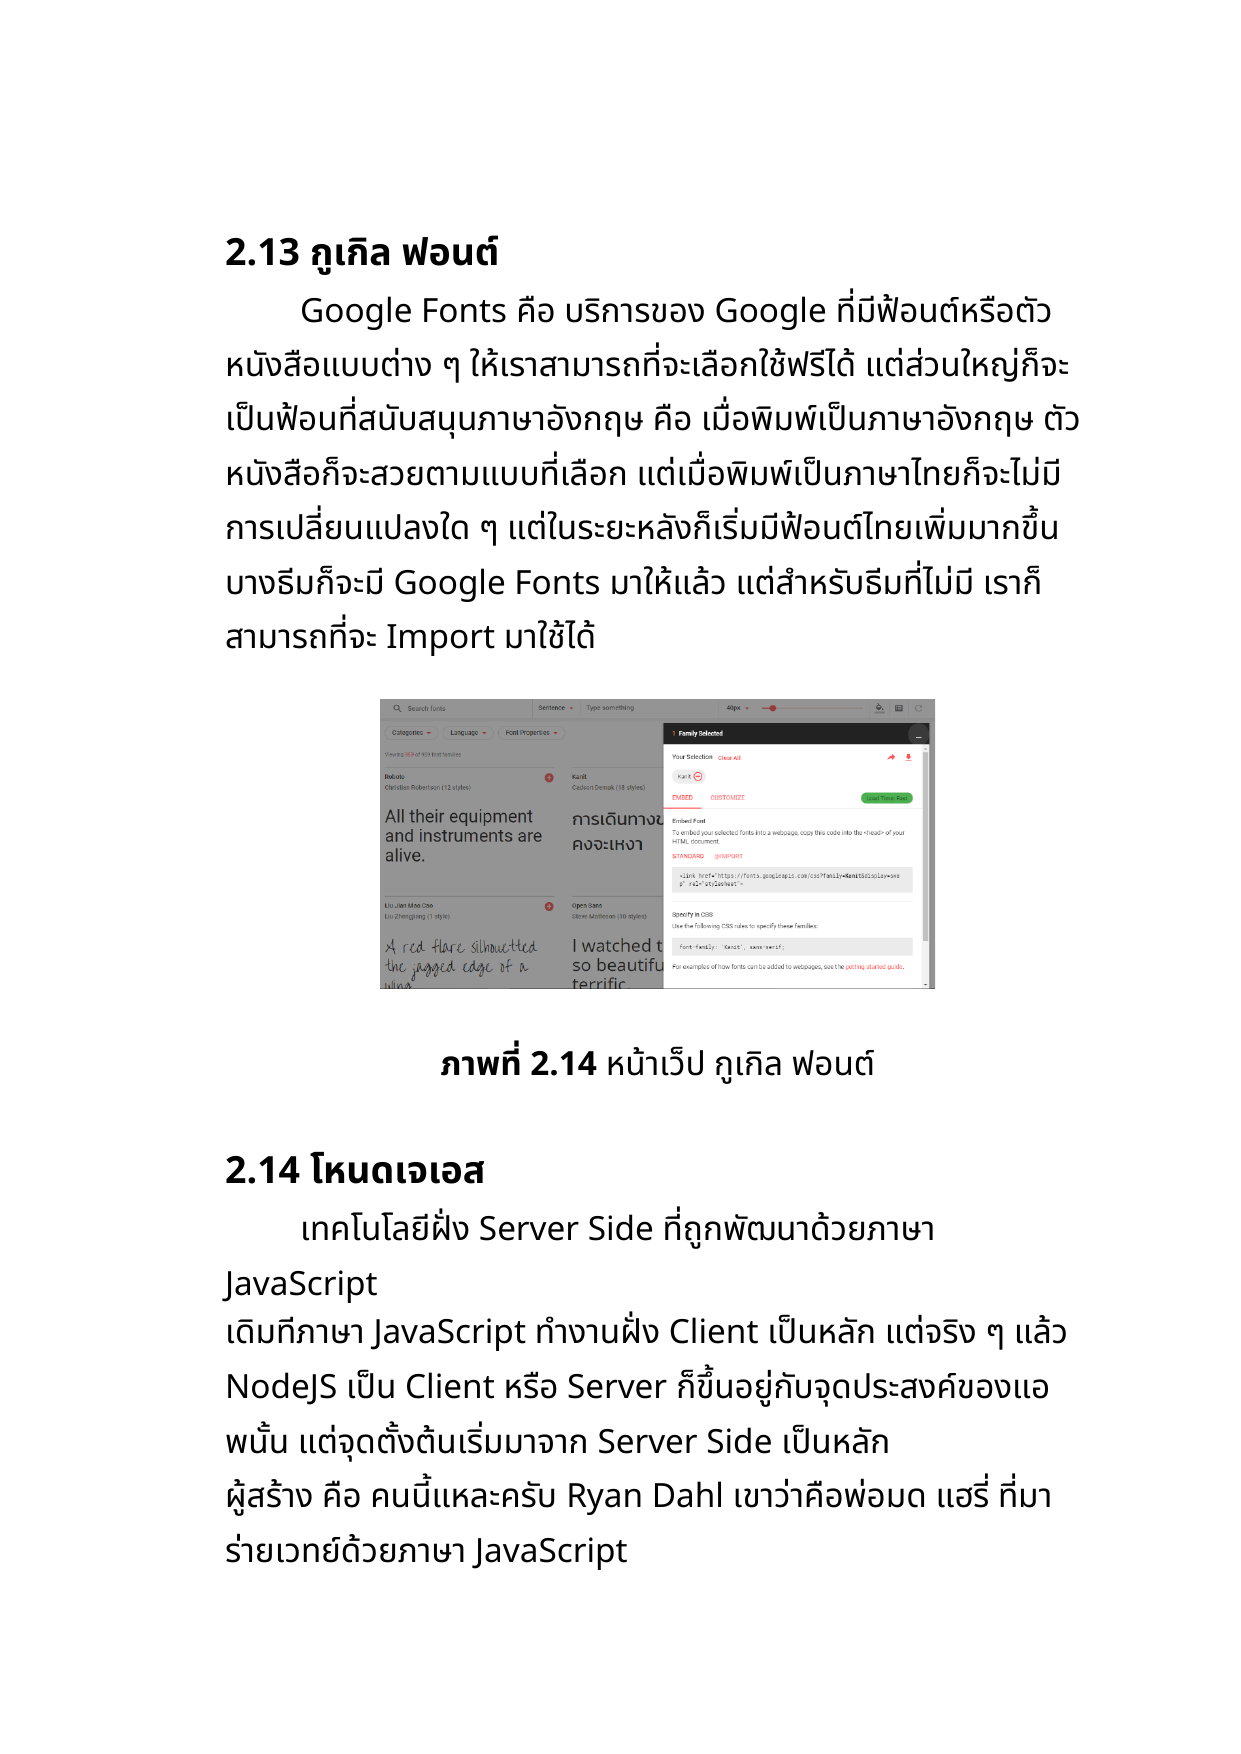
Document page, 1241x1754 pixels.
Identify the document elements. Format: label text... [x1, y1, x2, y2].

picture [380, 699, 936, 989]
text เดิมทีภาษา JavaScript ทำงานฝั่ง Client เป็นหลัก แต่จริง ๆ แล้ว NodeJS เป็น Client หรือ Server ก็ขึ้นอยู่กับจุดประสงค์ของแอพนั้น แต่จุดตั้งต้นเริ่มมาจาก Server Side เป็นหลัก [225, 1308, 1090, 1468]
text ผู้สร้าง คือ คนนี้แหละครับ Ryan Dahl เขาว่าคือพ่อมด แฮรี่ ที่มาร่ายเวทย์ด้วยภาษา JavaScript [225, 1472, 1090, 1577]
text Google Fonts คือ บริการของ Google ที่มีฟ้อนต์หรือตัวหนังสือแบบต่าง ๆ ให้เราสามารถที่จะเลือกใช้ฟรีได้ แต่ส่วนใหญ่ก็จะเป็นฟ้อนที่สนับสนุนภาษาอังกฤษ คือ เมื่อพิมพ์เป็นภาษาอังกฤษ ตัวหนังสือก็จะสวยตามแบบที่เลือก แต่เมื่อพิมพ์เป็นภาษาไทยก็จะไม่มีการเปลี่ยนแปลงใด ๆ แต่ในระยะหลังก็เริ่มมีฟ้อนต์ไทยเพิ่มมากขึ้น บางธีมก็จะมี Google Fonts มาให้แล้ว แต่สำหรับธีมที่ไม่มี เราก็สามารถที่จะ Import มาใช้ได้ [225, 286, 1090, 664]
text 2.14 โหนดเจเอส [225, 1144, 1090, 1201]
text เทคโนโลยีฝั่ง Server Side ที่ถูกพัฒนาด้วยภาษา JavaScript [225, 1205, 1090, 1305]
text 2.13 กูเกิล ฟอนต์ [225, 225, 1090, 282]
text ภาพที่ 2.14 หน้าเว็ป กูเกิล ฟอนต์ [225, 1040, 1090, 1091]
